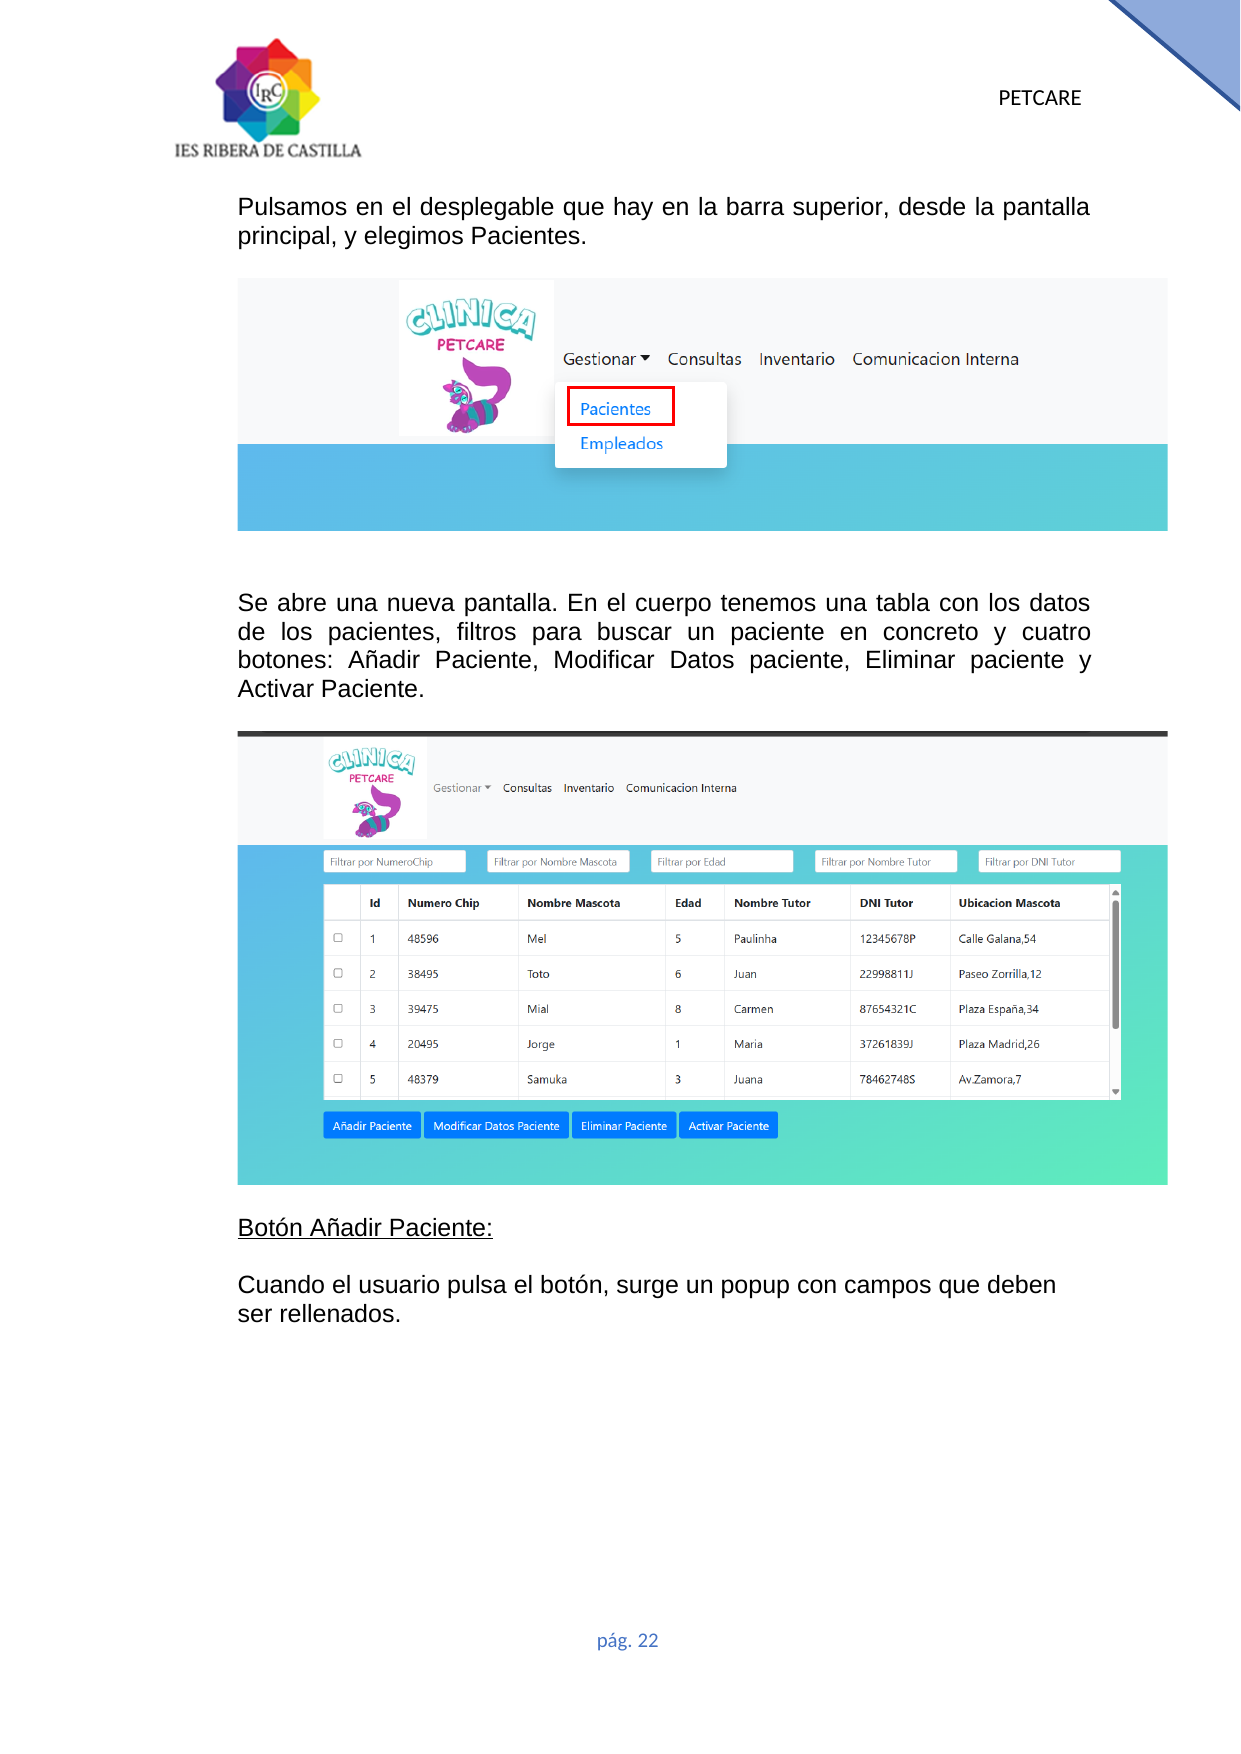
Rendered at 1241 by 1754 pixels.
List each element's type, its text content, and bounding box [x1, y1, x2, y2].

list Botón Añadir Paciente: [237, 1213, 1093, 1242]
list Cuando el usuario pulsa el botón, surge un popup con campos que deben ser rellenados. [237, 1271, 1093, 1328]
picture [173, 29, 366, 164]
picture [237, 278, 1168, 531]
picture [237, 731, 1168, 1185]
list Se abre una nueva pantalla. En el cuerpo tenemos una tabla con los datos de los pacientes, filtros para buscar un paciente en concreto y cuatro botones: Añadir Paciente, Modificar Datos paciente, Eliminar paciente y Activar Paciente. [237, 588, 1093, 703]
list Pulsamos en el desplegable que hay en la barra superior, desde la pantalla principal, y elegimos Pacientes. [237, 192, 1093, 249]
